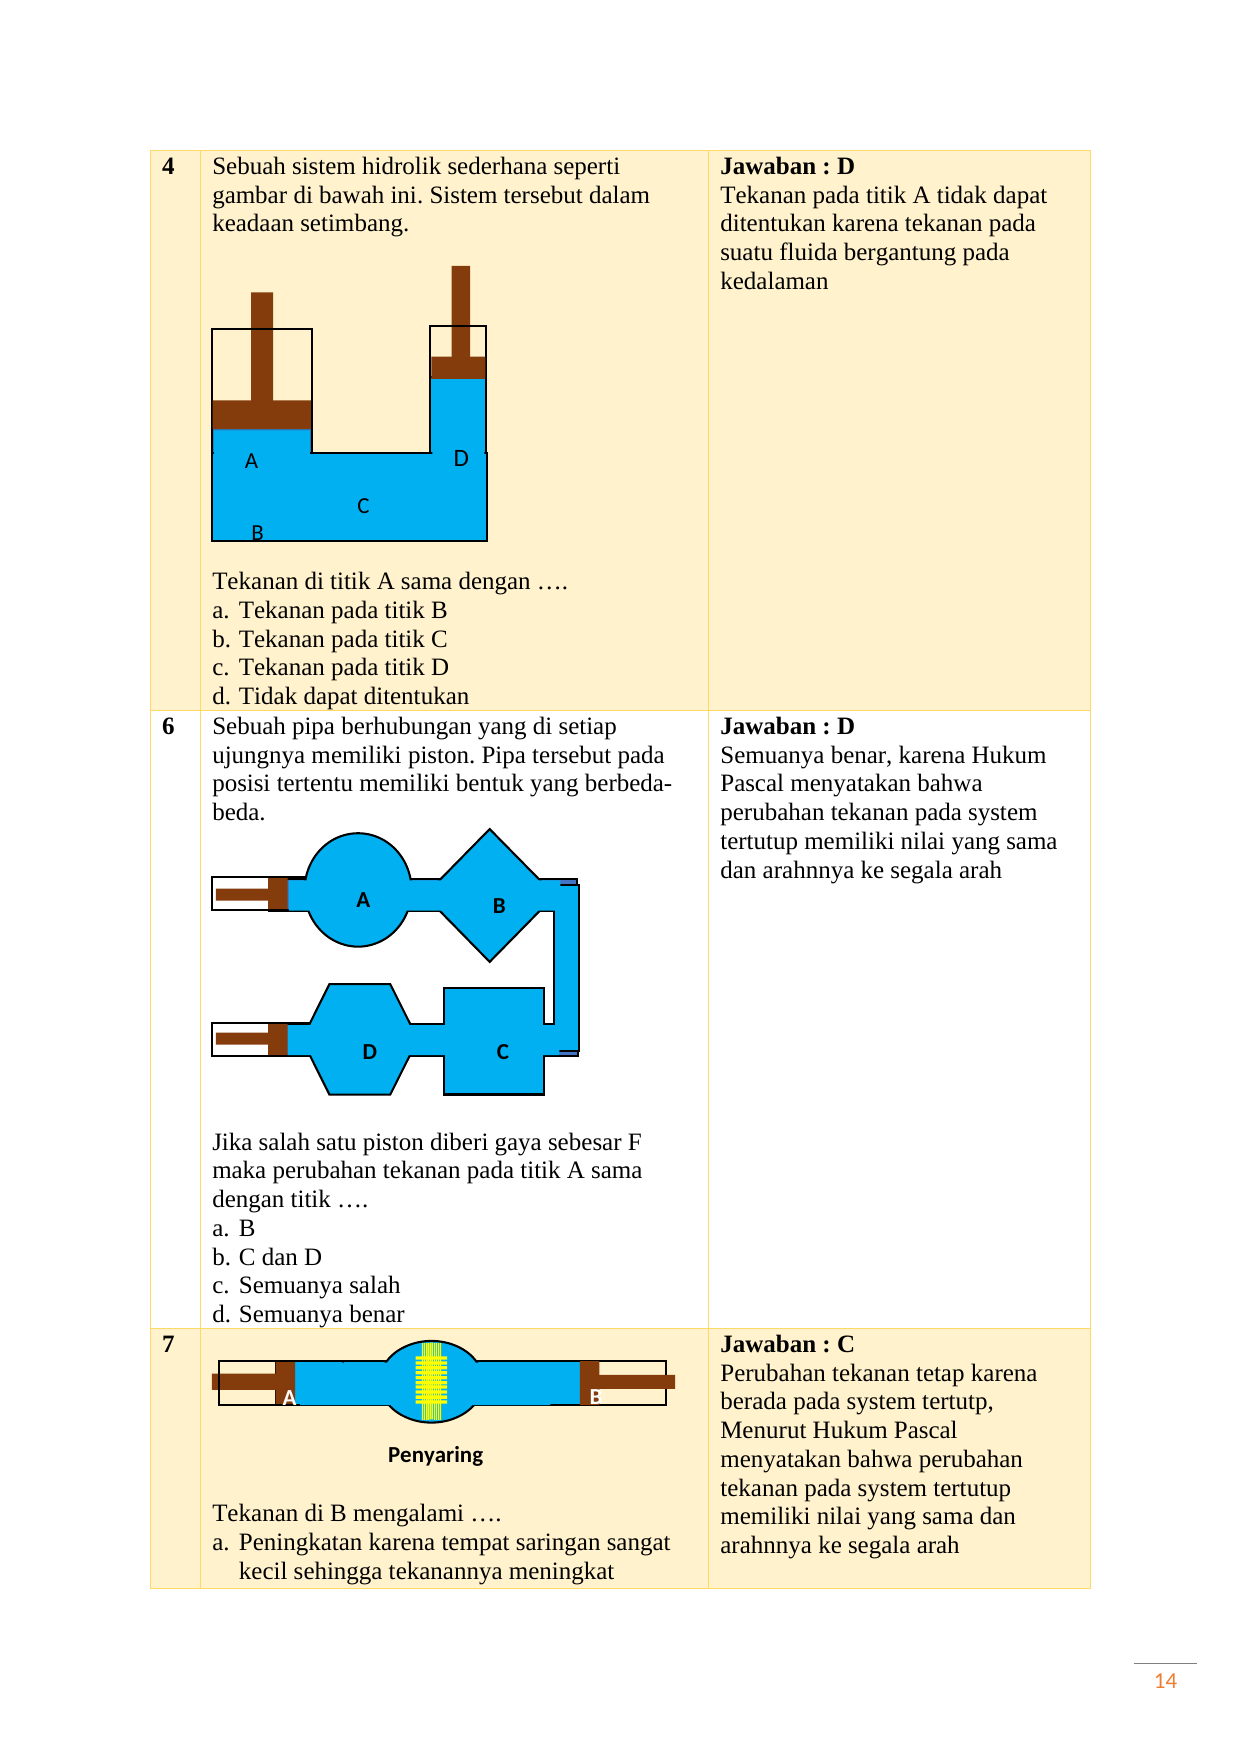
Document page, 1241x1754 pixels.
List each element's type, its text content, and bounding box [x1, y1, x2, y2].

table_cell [201, 1329, 708, 1588]
table_cell 6 [151, 711, 200, 1328]
table_cell 4 [151, 151, 200, 710]
table_cell Jawaban : D Tekanan pada titik A tidak dapat ditentukan karena tekanan pada suatu fluida bergantung pada kedalaman [709, 151, 1090, 710]
table_cell Jawaban : D Semuanya benar, karena Hukum Pascal menyatakan bahwa perubahan tekanan pada system tertutup memiliki nilai yang sama dan arahnnya ke segala arah [709, 711, 1090, 1328]
table_cell Sebuah sistem hidrolik sederhana seperti gambar di bawah ini. Sistem tersebut dalam keadaan setimbang. Tekanan di titik A sama dengan …. Tekanan pada titik B Tekanan pada titik C Tekanan pada titik D Tidak dapat ditentukan [201, 151, 708, 710]
table_cell 7 [151, 1329, 200, 1588]
table_cell Sebuah pipa berhubungan yang di setiap ujungnya memiliki piston. Pipa tersebut pada posisi tertentu memiliki bentuk yang berbeda-beda. Jika salah satu piston diberi gaya sebesar F maka perubahan tekanan pada titik A sama dengan titik …. B C dan D Semuanya salah Semuanya benar [201, 711, 708, 1328]
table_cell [709, 1329, 1090, 1588]
